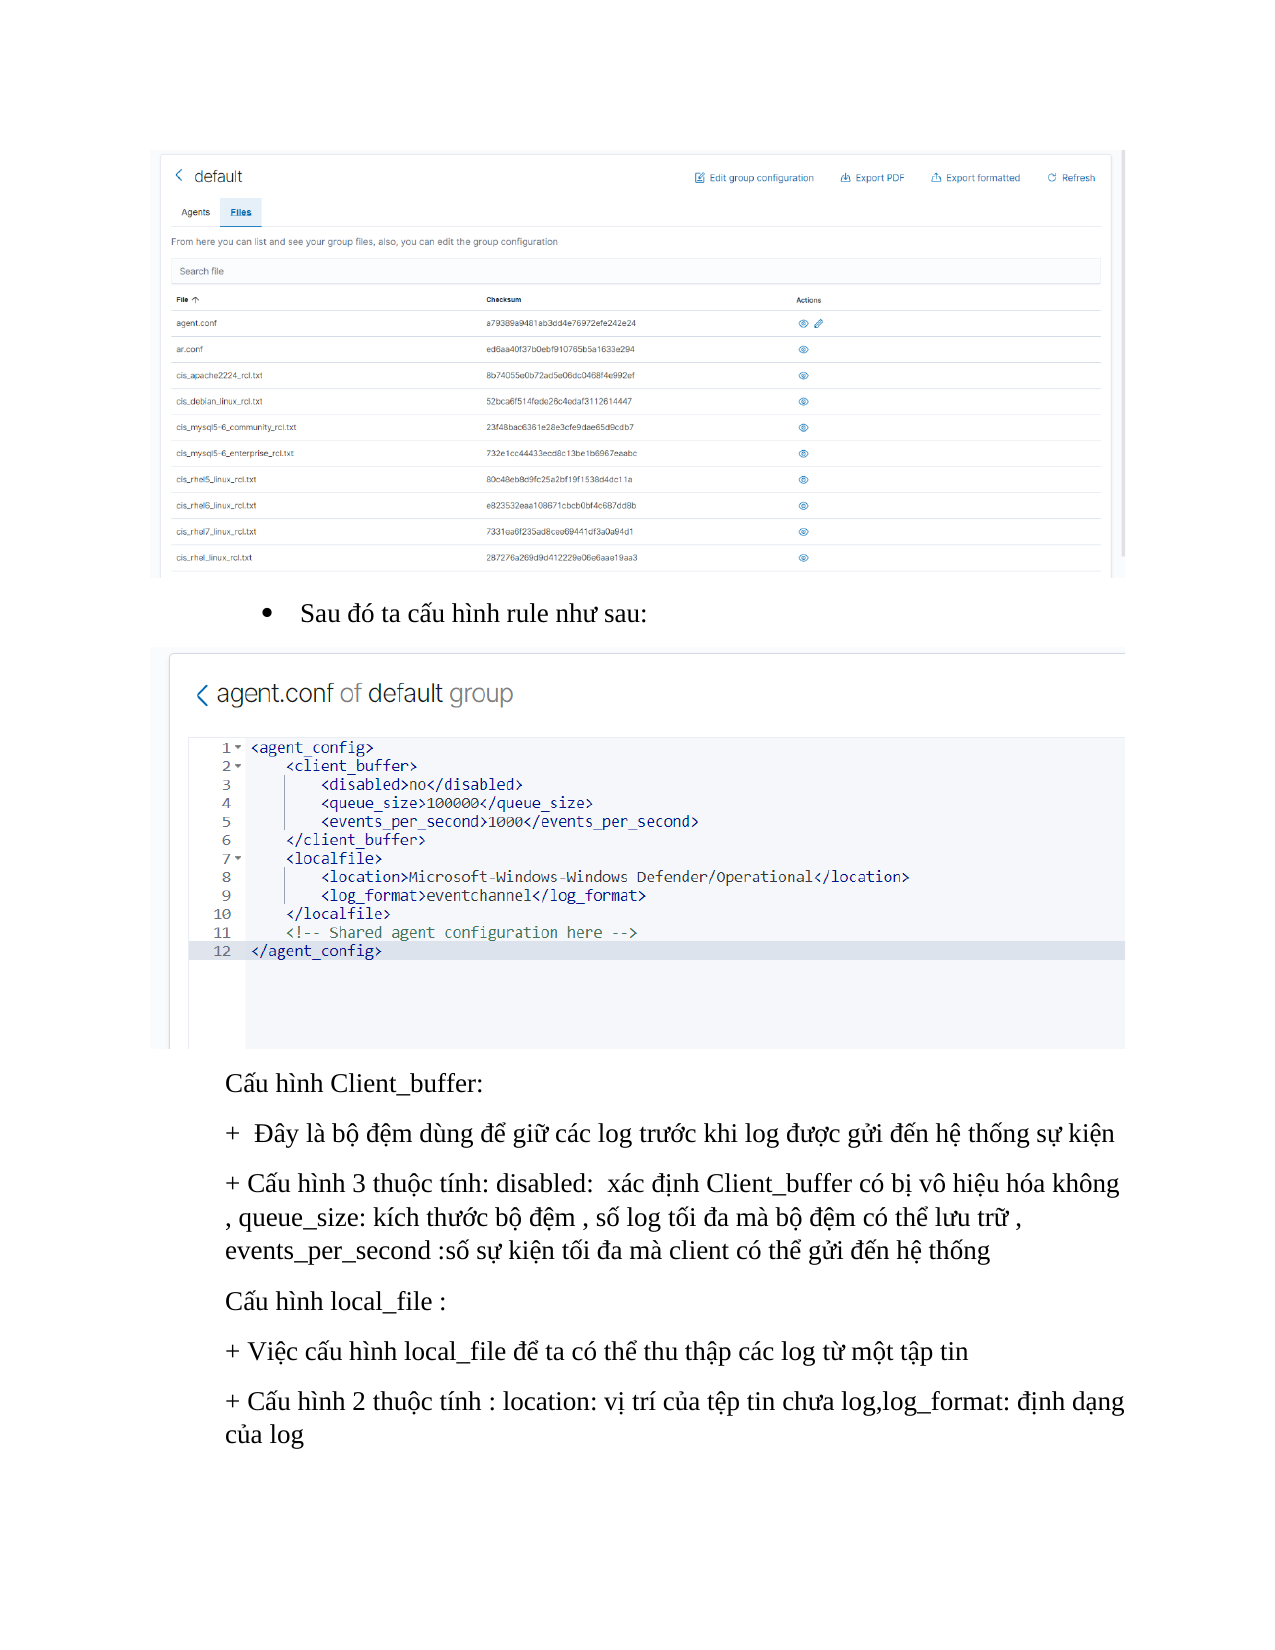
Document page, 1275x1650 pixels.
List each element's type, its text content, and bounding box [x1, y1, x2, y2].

text + Việc cấu hình local_file để ta có thể thu thập các log từ một tập tin [225, 1335, 1125, 1366]
text + Đây là bộ đệm dùng để giữ các log trước khi log được gửi đến hệ thống sự kiện [225, 1117, 1125, 1148]
text Cấu hình local_file : [225, 1285, 1125, 1316]
text Cấu hình Client_buffer: [225, 1067, 1125, 1098]
list Sau đó ta cấu hình rule như sau: [262, 597, 1125, 628]
picture [150, 150, 1125, 578]
text + Cấu hình 3 thuộc tính: disabled: xác định Client_buffer có bị vô hiệu hóa không , queue_size: kích thước bộ đệm , số log tối đa mà bộ đệm có thể lưu trữ , events_per_second :số sự kiện tối đa mà client có thể gửi đến hệ thống [225, 1167, 1125, 1266]
text + Cấu hình 2 thuộc tính : location: vị trí của tệp tin chưa log,log_format: định dạng của log [225, 1385, 1125, 1450]
picture [150, 647, 1125, 1049]
